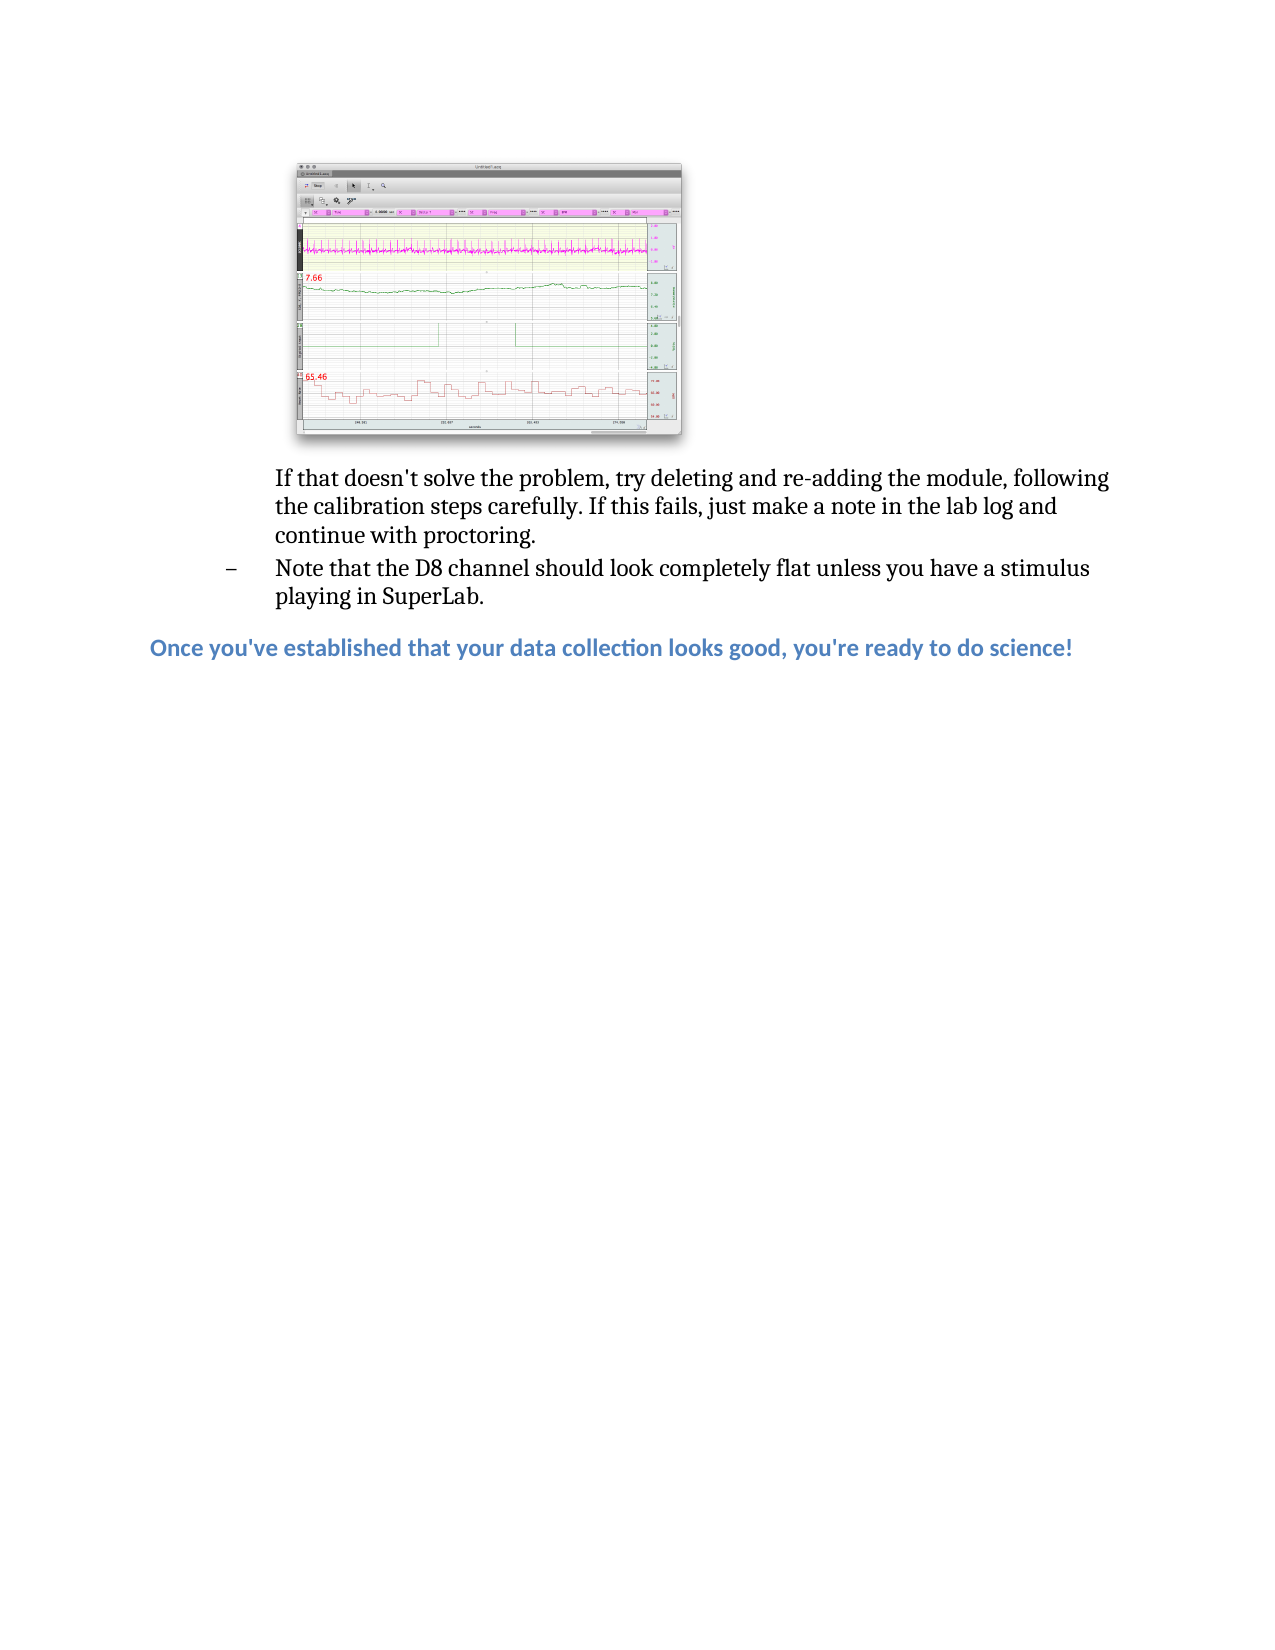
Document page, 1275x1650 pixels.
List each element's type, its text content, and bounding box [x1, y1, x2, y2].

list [225, 150, 1125, 550]
picture [275, 150, 703, 464]
subtitle Once you've established that your data collection looks good, you're ready to do science! [150, 632, 1125, 662]
list Note that the D8 channel should look completely flat unless you have a stimulus playing in SuperLab. [225, 553, 1125, 611]
